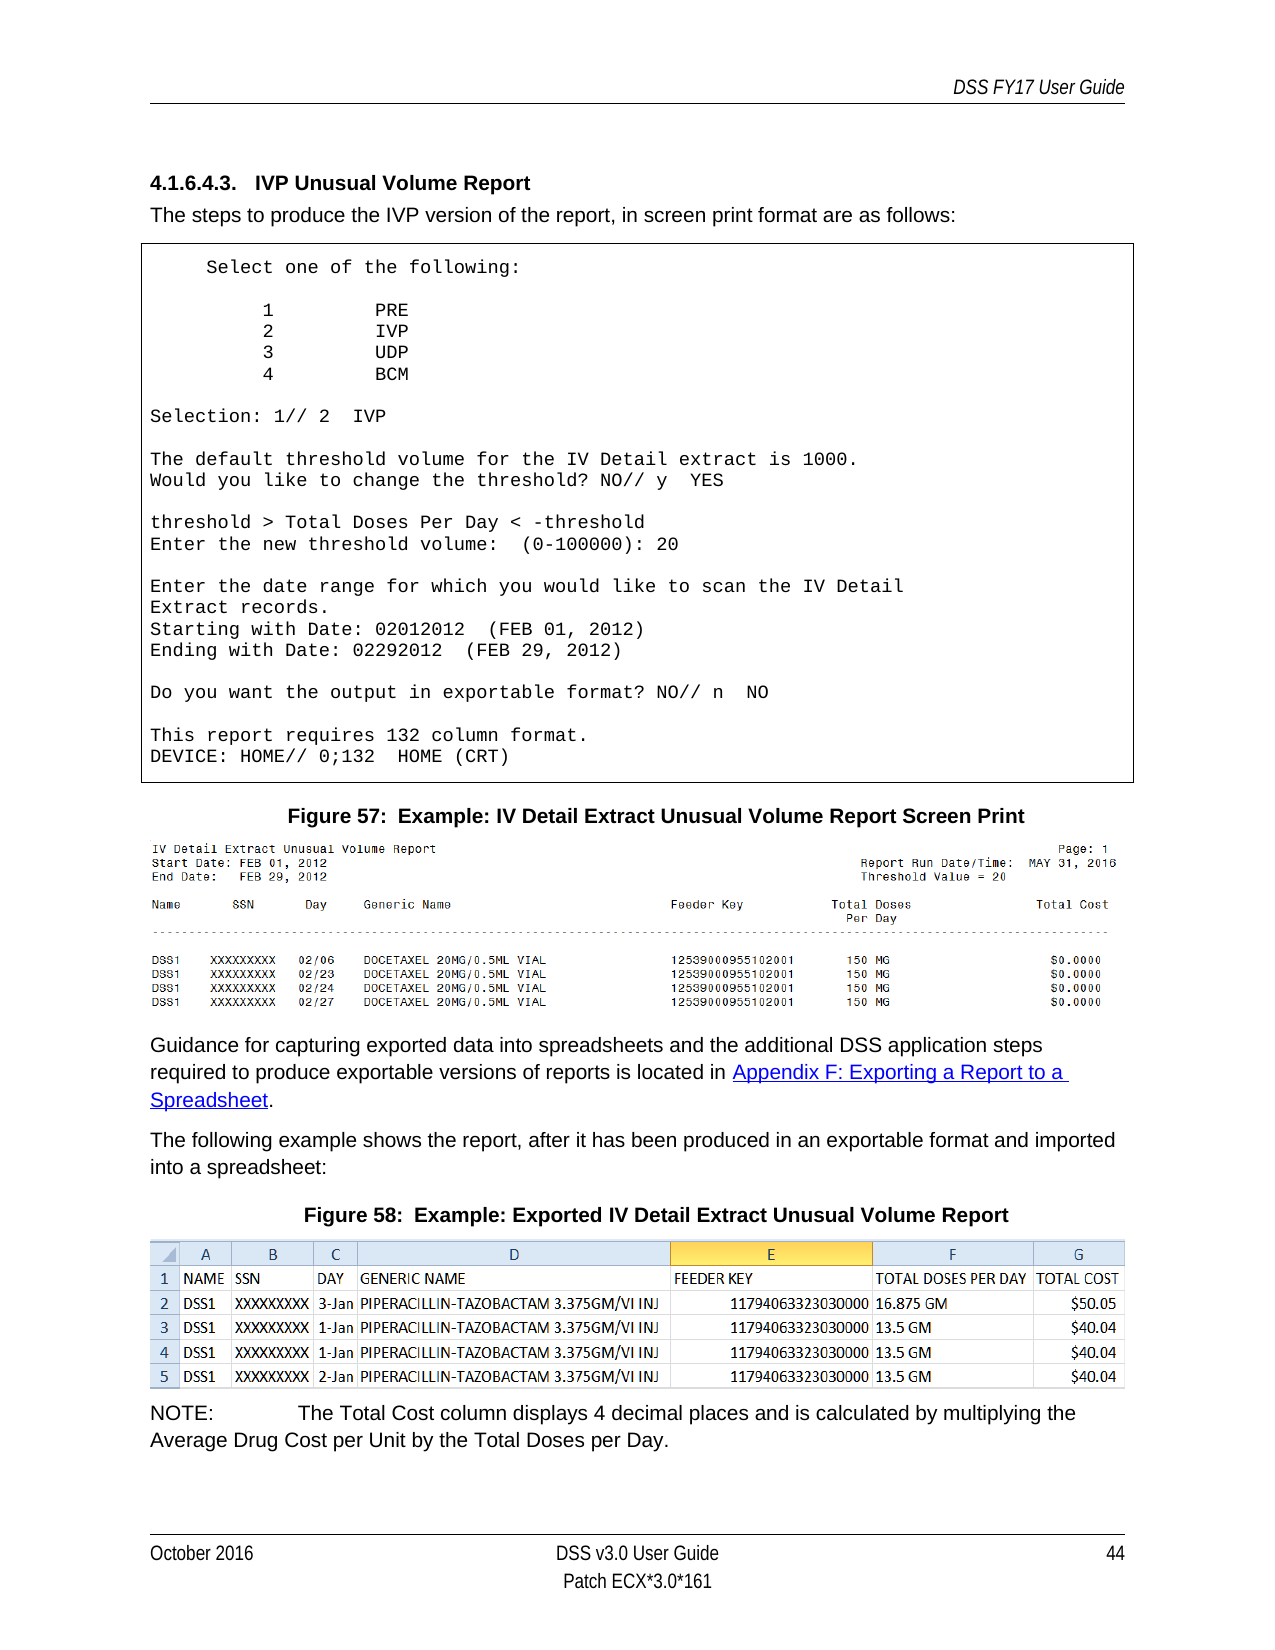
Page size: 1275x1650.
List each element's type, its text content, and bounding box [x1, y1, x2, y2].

text The following example shows the report, after it has been produced in an exportable format and imported into a spreadsheet: [150, 1127, 1125, 1179]
subtitle IVP Unusual Volume Report [150, 171, 1125, 195]
text DEVICE: HOME// 0;132 HOME (CRT) [150, 747, 1125, 768]
text Select one of the following: [150, 258, 1125, 279]
text Example: Exported IV Detail Extract Unusual Volume Report [187, 1203, 1125, 1227]
text 2 IVP [150, 322, 1125, 343]
text Starting with Date: 02012012 (FEB 01, 2012) [150, 619, 1125, 641]
text Do you want the output in exportable format? NO// n NO [150, 683, 1125, 704]
picture [150, 1239, 1125, 1389]
picture [150, 840, 1127, 1020]
text The default threshold volume for the IV Detail extract is 1000. [150, 449, 1125, 471]
text Enter the new threshold volume: (0-100000): 20 [150, 534, 1125, 556]
text Extract records. [150, 598, 1125, 619]
text This report requires 132 column format. [150, 726, 1125, 747]
text threshold > Total Doses Per Day < -threshold [150, 513, 1125, 534]
text Guidance for capturing exported data into spreadsheets and the additional DSS application steps required to produce exportable versions of reports is located in Appendix F: Exporting a Report to a Spreadsheet. [150, 1032, 1125, 1111]
text Ending with Date: 02292012 (FEB 29, 2012) [150, 641, 1125, 662]
text 1 PRE [150, 301, 1125, 322]
text Example: IV Detail Extract Unusual Volume Report Screen Print [187, 804, 1125, 828]
text 3 UDP [150, 343, 1125, 364]
text The steps to produce the IVP version of the report, in screen print format are as follows: [150, 203, 1125, 227]
text Selection: 1// 2 IVP [150, 407, 1125, 428]
text NOTE: The Total Cost column displays 4 decimal places and is calculated by multiplying the Average Drug Cost per Unit by the Total Doses per Day. [150, 1401, 1125, 1452]
text Would you like to change the threshold? NO// y YES [150, 471, 1125, 492]
text 4 BCM [150, 364, 1125, 386]
text Enter the date range for which you would like to scan the IV Detail [150, 577, 1125, 598]
